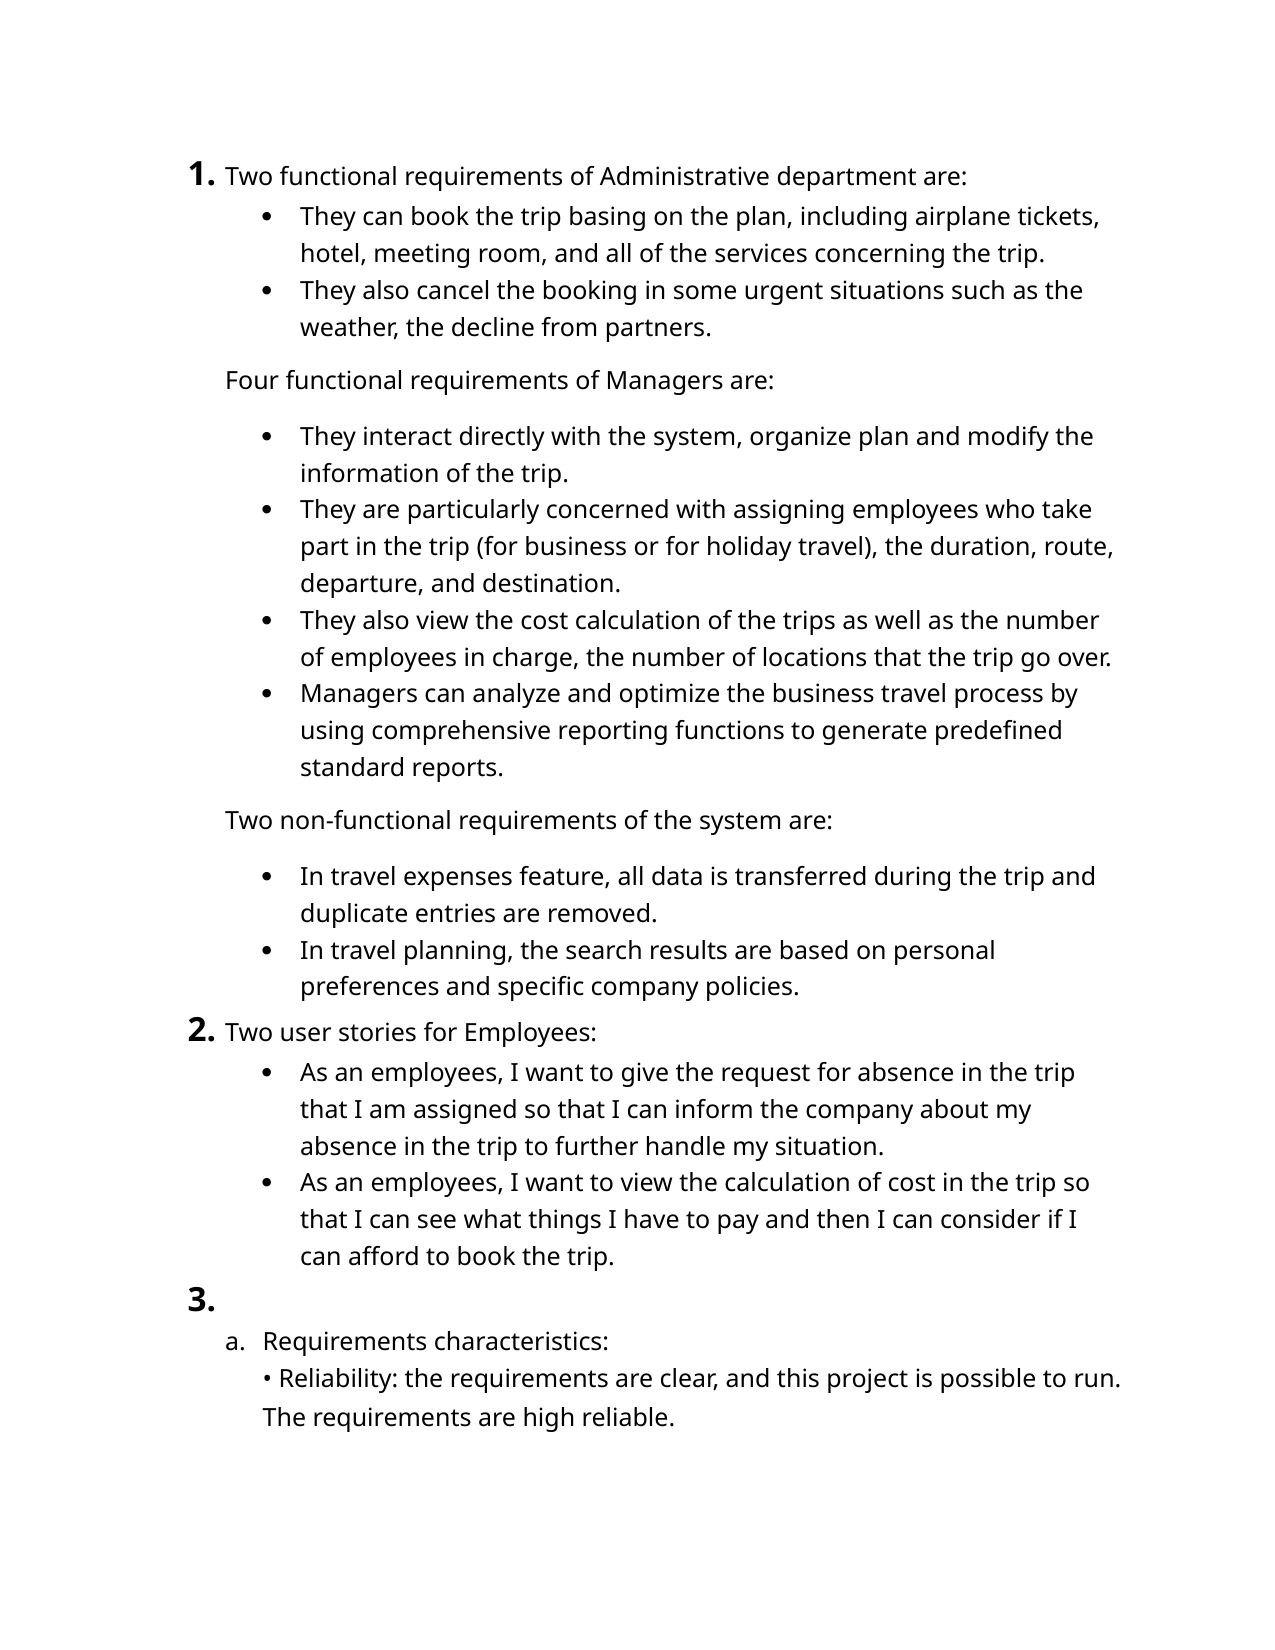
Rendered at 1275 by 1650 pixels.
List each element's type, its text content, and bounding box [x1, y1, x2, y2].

list They are particularly concerned with assigning employees who take part in the trip (for business or for holiday travel), the duration, route, departure, and destination. [262, 492, 1125, 600]
list In travel planning, the search results are based on personal preferences and specific company policies. [262, 932, 1125, 1003]
list They interact directly with the system, organize plan and modify the information of the trip. [262, 418, 1125, 489]
list They can book the trip basing on the plan, including airplane tickets, hotel, meeting room, and all of the services concerning the trip. [262, 199, 1125, 270]
list As an employees, I want to give the request for absence in the trip that I am assigned so that I can inform the company about my absence in the trip to further handle my situation. [262, 1055, 1125, 1162]
list As an employees, I want to view the calculation of cost in the trip so that I can see what things I have to pay and then I can consider if I can afford to book the trip. [262, 1165, 1125, 1273]
list They also cancel the booking in some urgent situations such as the weather, the decline from partners. [262, 272, 1125, 343]
list Two user stories for Employees: [187, 1006, 1125, 1051]
list Managers can analyze and optimize the business travel process by using comprehensive reporting functions to generate predefined standard reports. [262, 676, 1125, 783]
text Two non-functional requirements of the system are: [225, 803, 1125, 837]
list They also view the cost calculation of the trips as well as the number of employees in charge, the number of locations that the trip go over. [262, 602, 1125, 673]
list Requirements characteristics: [225, 1323, 1125, 1358]
text Four functional requirements of Managers are: [225, 363, 1125, 397]
list Two functional requirements of Administrative department are: [187, 150, 1125, 195]
list In travel expenses feature, all data is transferred during the trip and duplicate entries are removed. [262, 859, 1125, 929]
list • Reliability: the requirements are clear, and this project is possible to run. The requirements are high reliable. [262, 1360, 1125, 1433]
